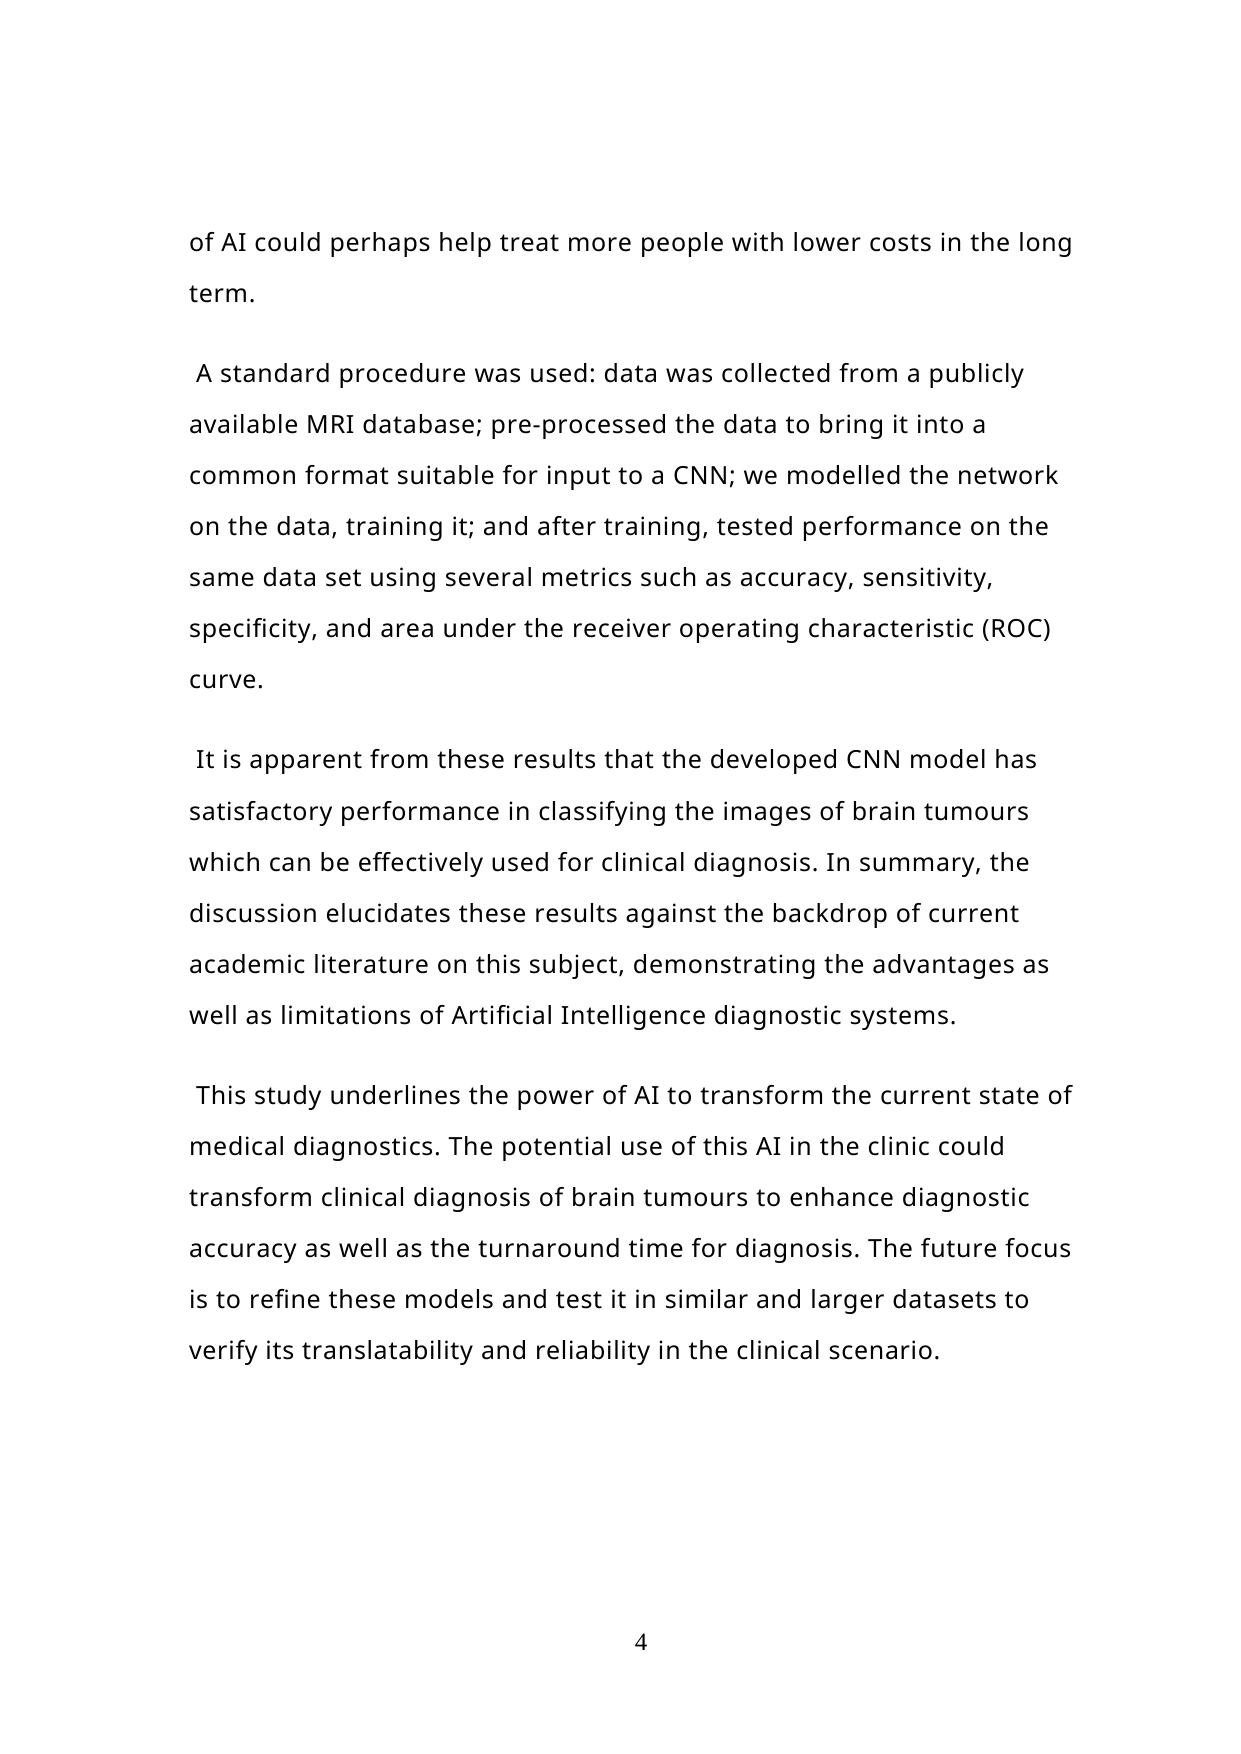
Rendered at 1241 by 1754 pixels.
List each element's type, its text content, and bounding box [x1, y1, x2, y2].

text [189, 224, 1092, 309]
text It is apparent from these results that the developed CNN model has satisfactory performance in classifying the images of brain tumours which can be effectively used for clinical diagnosis. In summary, the discussion elucidates these results against the backdrop of current academic literature on this subject, demonstrating the advantages as well as limitations of Artificial Intelligence diagnostic systems. [189, 742, 1092, 1031]
text This study underlines the power of AI to transform the current state of medical diagnostics. The potential use of this AI in the clinic could transform clinical diagnosis of brain tumours to enhance diagnostic accuracy as well as the turnaround time for diagnosis. The future focus is to refine these models and test it in similar and larger datasets to verify its translatability and reliability in the clinical scenario. [189, 1078, 1092, 1367]
text A standard procedure was used: data was collected from a publicly available MRI database; pre-processed the data to bring it into a common format suitable for input to a CNN; we modelled the network on the data, training it; and after training, tested performance on the same data set using several metrics such as accuracy, sensitivity, specificity, and area under the receiver operating characteristic (ROC) curve. [189, 356, 1092, 696]
